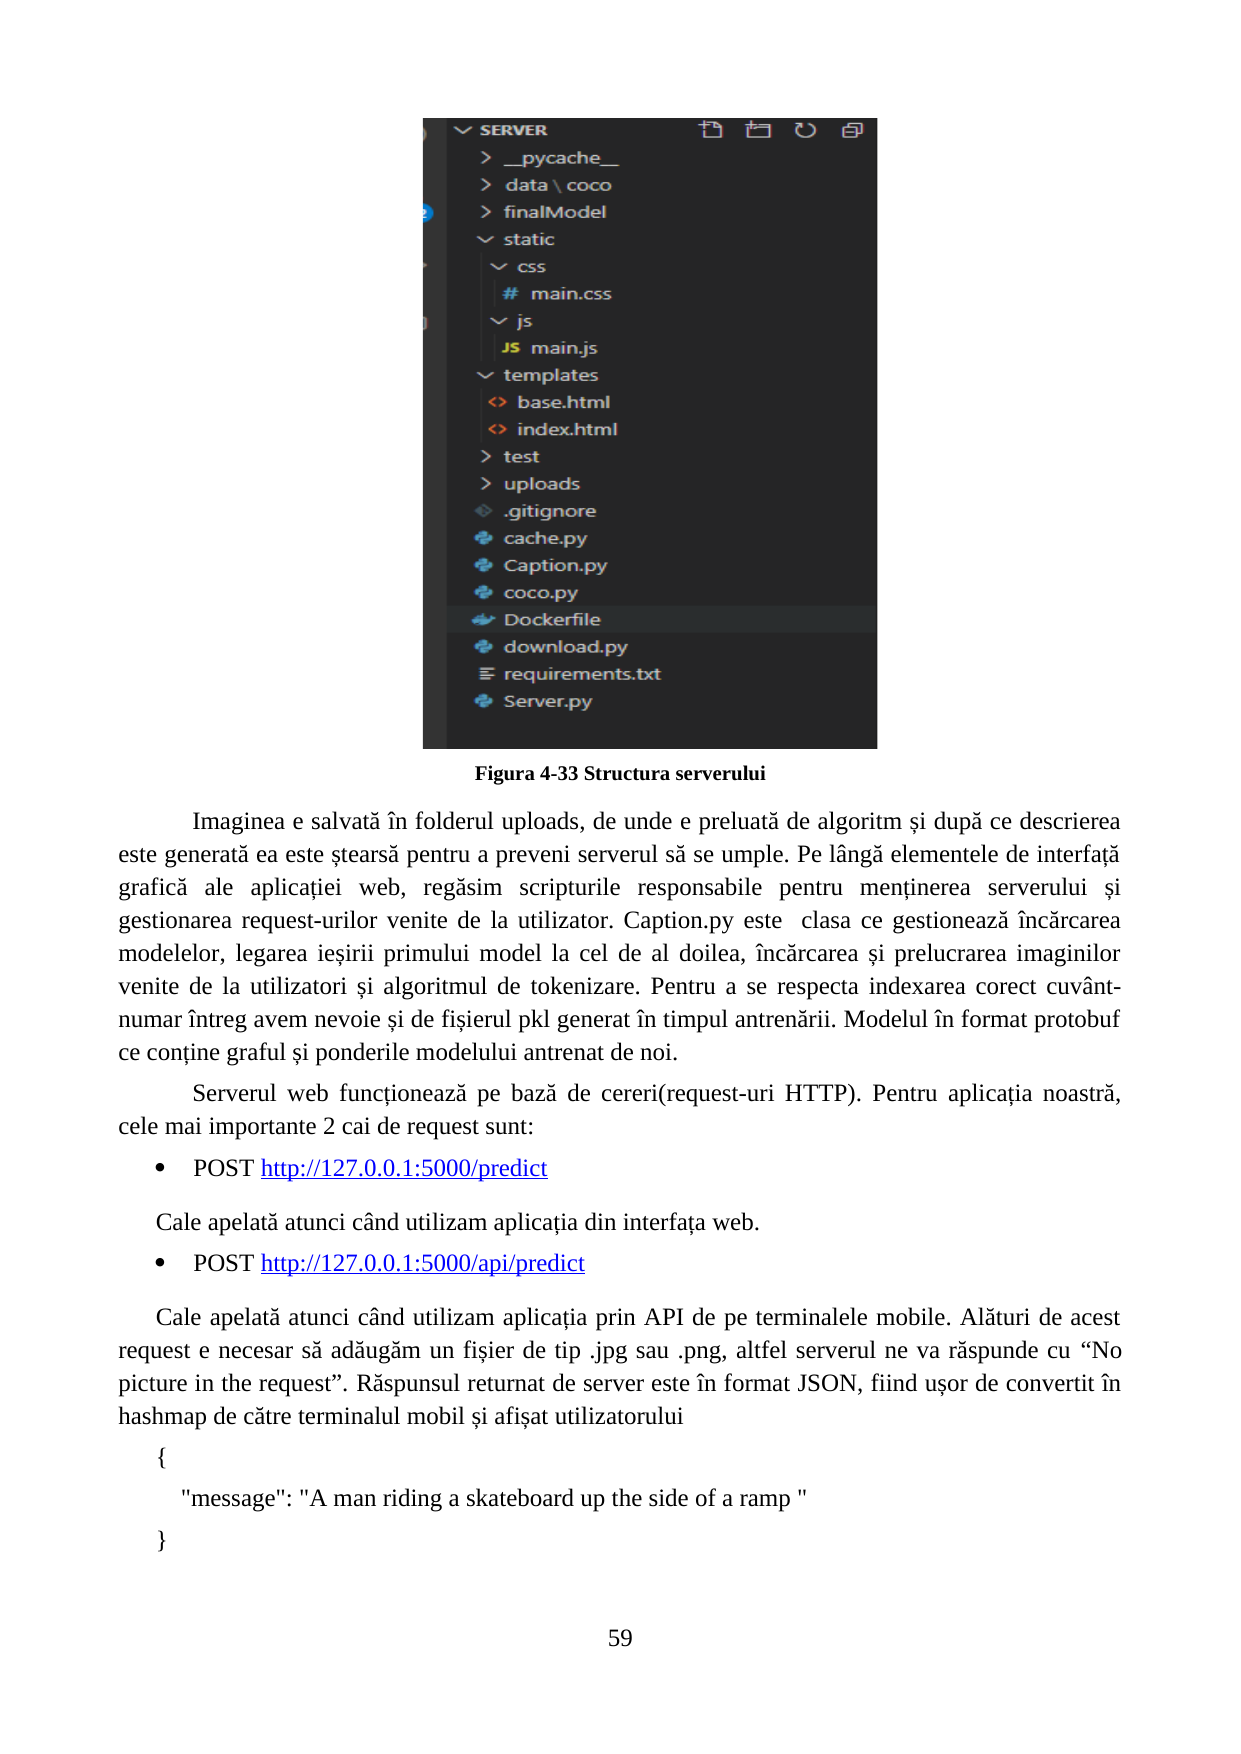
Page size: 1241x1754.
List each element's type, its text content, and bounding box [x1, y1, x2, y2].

text Serverul web funcționează pe bază de cereri(request-uri HTTP). Pentru aplicația noastră, cele mai importante 2 cai de request sunt: [118, 1078, 1122, 1140]
list POST http://127.0.0.1:5000/predict [156, 1153, 1122, 1181]
text } [118, 1525, 1122, 1554]
list POST http://127.0.0.1:5000/api/predict [156, 1248, 1122, 1277]
text Cale apelată atunci când utilizam aplicația din interfața web. [156, 1207, 1122, 1235]
text Cale apelată atunci când utilizam aplicația prin API de pe terminalele mobile. Alături de acest request e necesar să adăugăm un fișier de tip .jpg sau .png, altfel serverul ne va răspunde cu “No picture in the request”. Răspunsul returnat de server este în format JSON, fiind ușor de convertit în hashmap de către terminalul mobil și afișat utilizatorului [118, 1302, 1122, 1429]
text Imaginea e salvată în folderul uploads, de unde e preluată de algoritm și după ce descrierea este generată ea este ștearsă pentru a preveni serverul să se umple. Pe lângă elementele de interfață grafică ale aplicației web, regăsim scripturile responsabile pentru menținerea serverului și gestionarea request-urilor venite de la utilizator. Caption.py este clasa ce gestionează încărcarea modelelor, legarea ieșirii primului model la cel de al doilea, încărcarea și prelucrarea imaginilor venite de la utilizatori și algoritmul de tokenizare. Pentru a se respecta indexarea corect cuvânt- numar întreg avem nevoie și de fișierul pkl generat în timpul antrenării. Modelul în format protobuf ce conține graful și ponderile modelului antrenat de noi. [118, 806, 1122, 1066]
text "message": "A man riding a skateboard up the side of a ramp " [118, 1483, 1122, 1512]
text { [118, 1442, 1122, 1471]
picture [422, 118, 878, 749]
